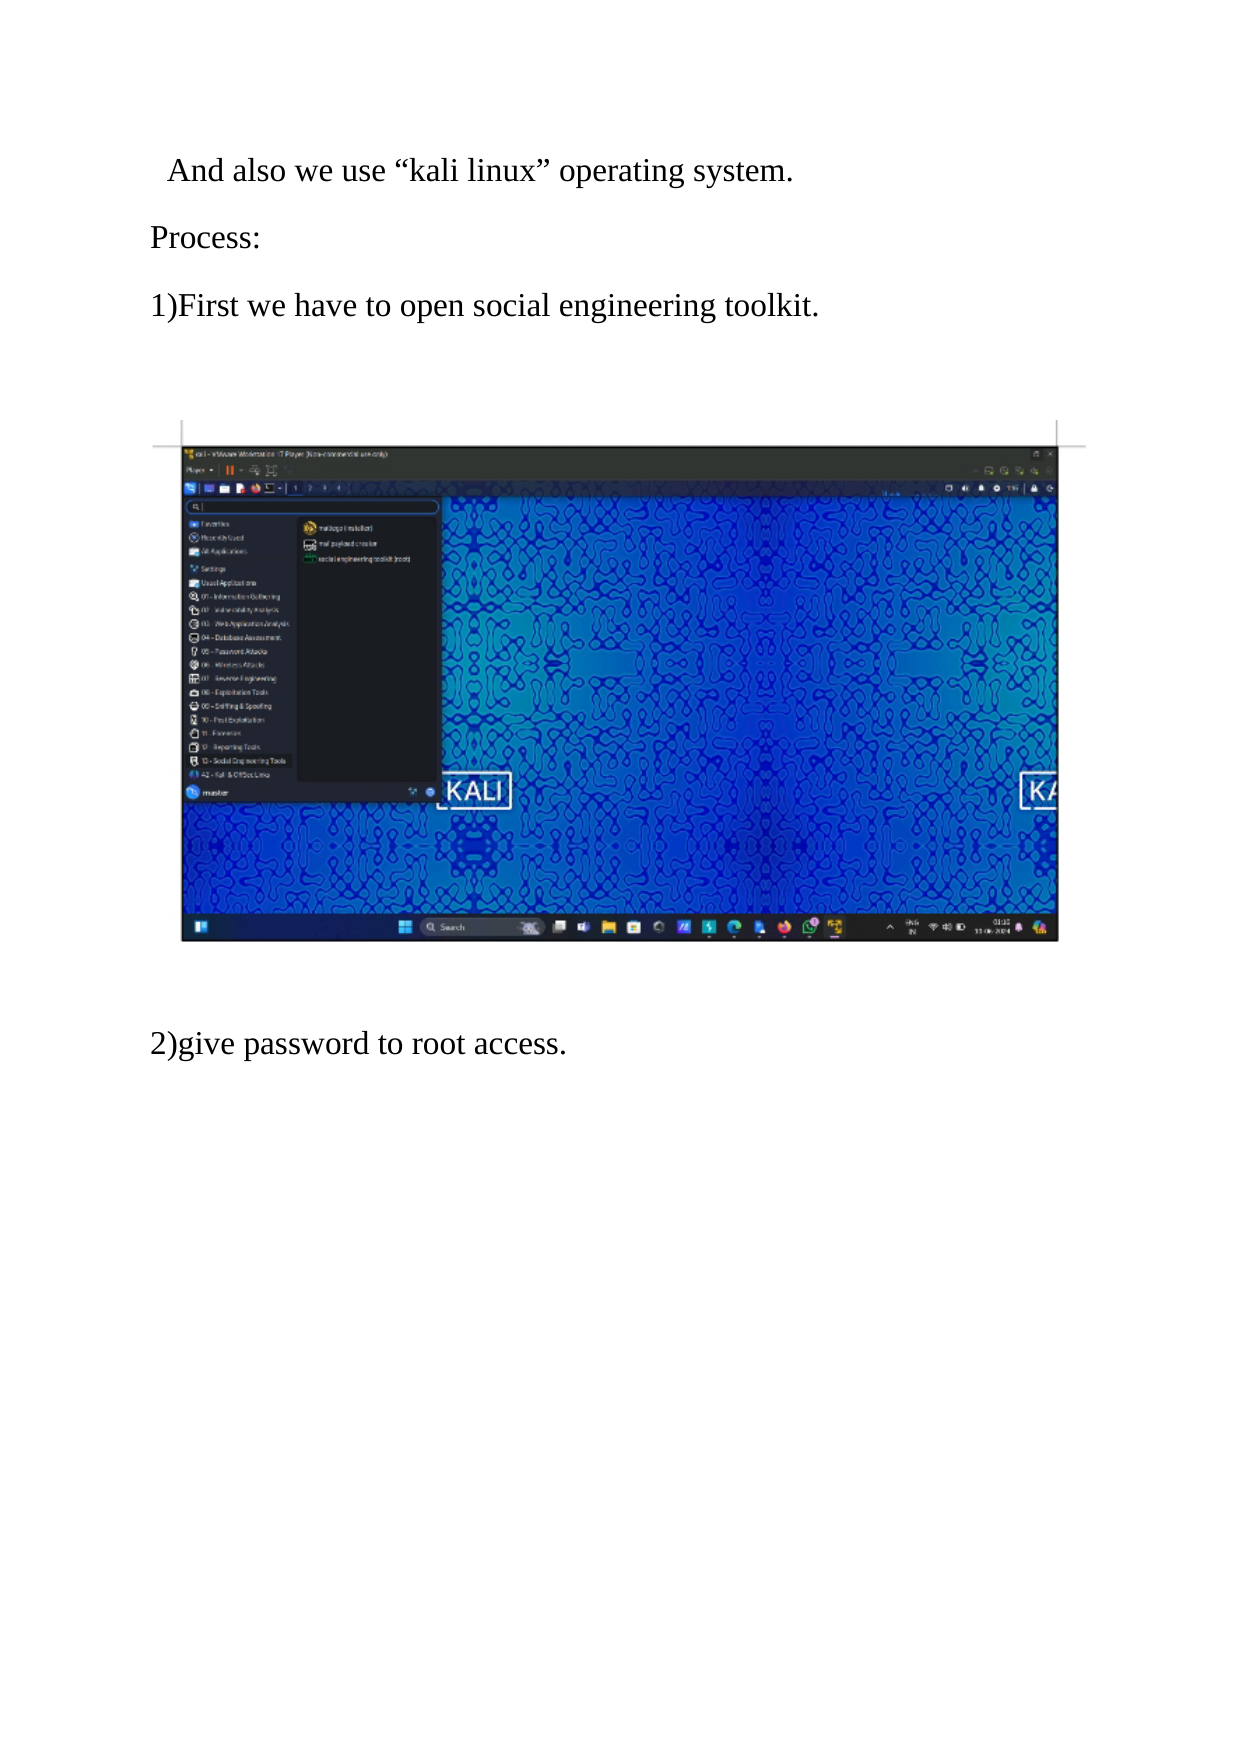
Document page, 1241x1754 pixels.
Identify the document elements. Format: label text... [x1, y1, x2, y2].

text Process: [150, 217, 1090, 256]
picture [150, 420, 1091, 995]
text 2)give password to root access. [150, 1023, 1090, 1062]
text 1)First we have to open social engineering toolkit. [150, 285, 1090, 323]
text And also we use “kali linux” operating system. [150, 150, 1090, 188]
